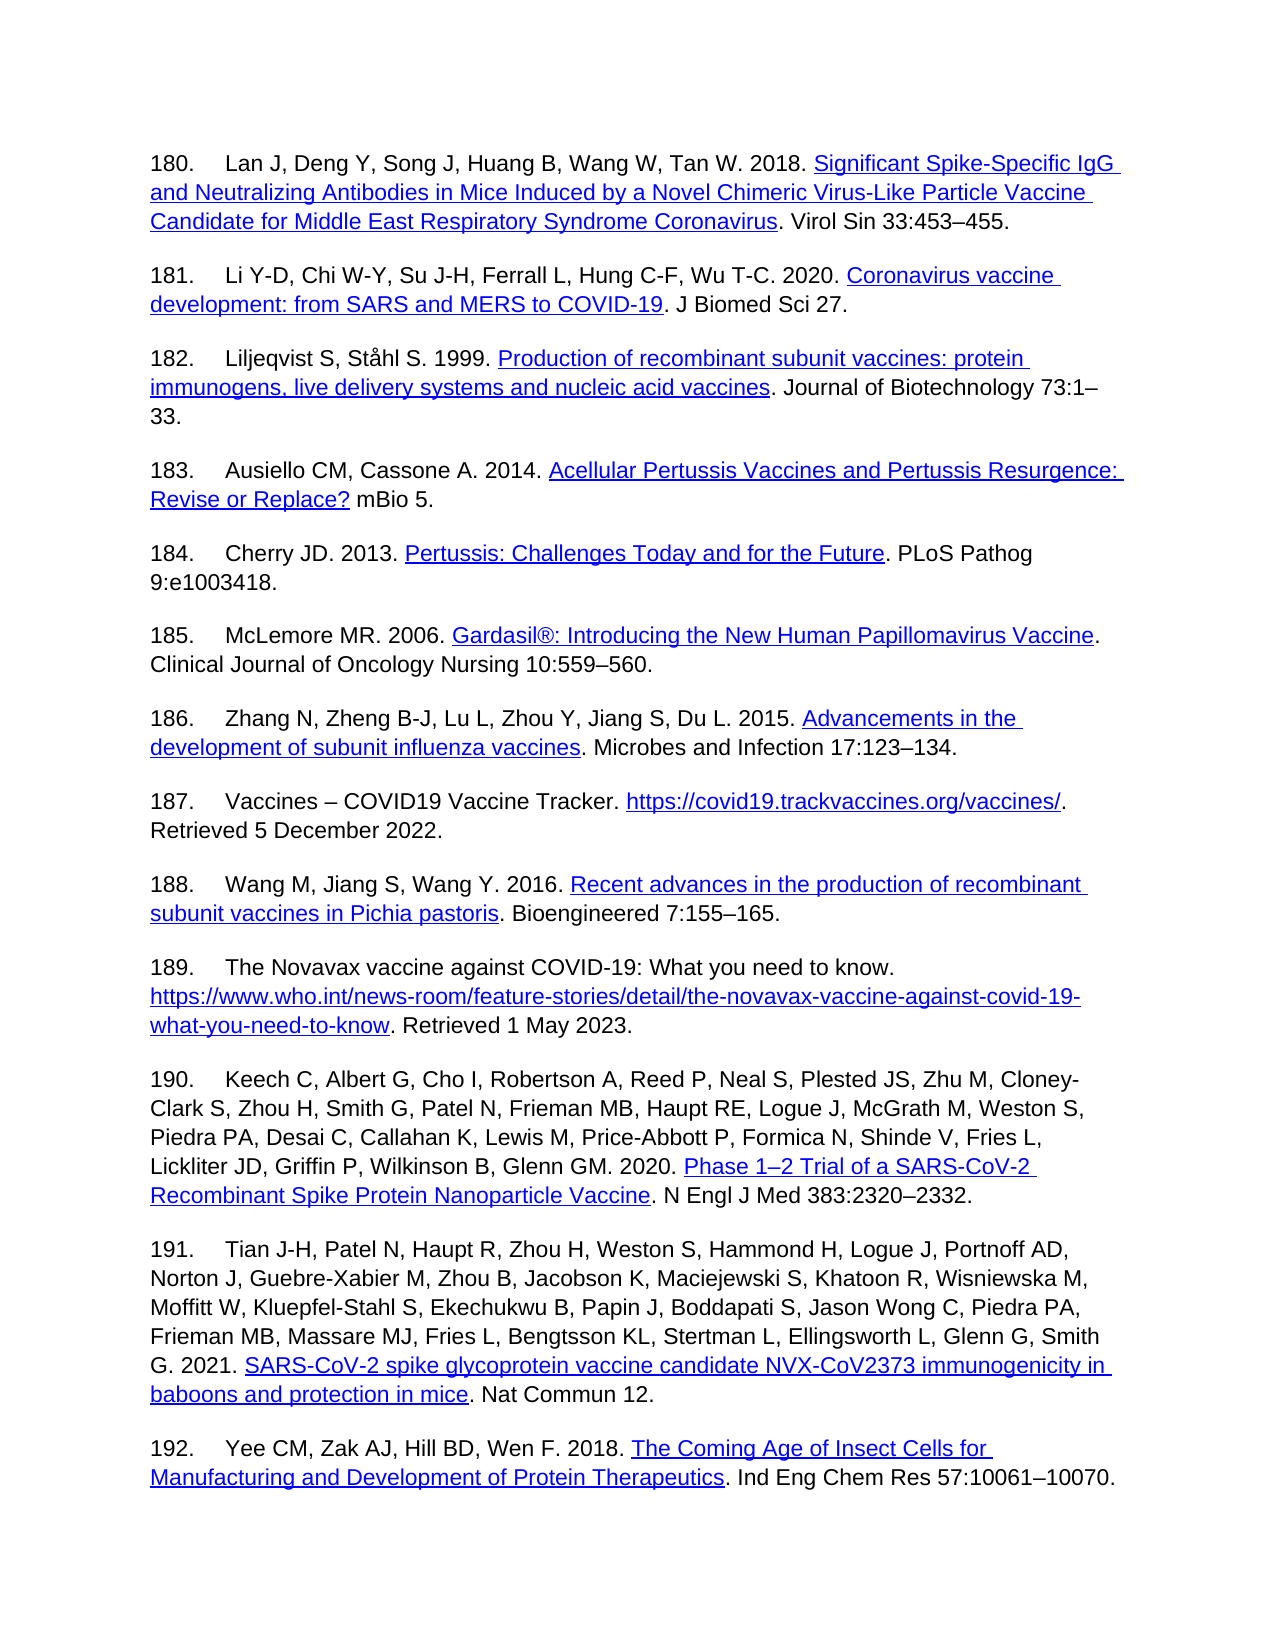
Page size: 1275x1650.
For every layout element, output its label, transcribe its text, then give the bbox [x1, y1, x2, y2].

text 189. The Novavax vaccine against COVID-19: What you need to know. https://www.who.int/news-room/feature-stories/detail/the-novavax-vaccine-against-covid-19-what-you-need-to-know. Retrieved 1 May 2023. [150, 954, 1125, 1038]
text 184. Cherry JD. 2013. Pertussis: Challenges Today and for the Future. PLoS Pathog 9:e1003418. [150, 539, 1125, 595]
text 181. Li Y-D, Chi W-Y, Su J-H, Ferrall L, Hung C-F, Wu T-C. 2020. Coronavirus vaccine development: from SARS and MERS to COVID-19. J Biomed Sci 27. [150, 262, 1125, 317]
text 185. McLemore MR. 2006. Gardasil®: Introducing the New Human Papillomavirus Vaccine. Clinical Journal of Oncology Nursing 10:559–560. [150, 622, 1125, 678]
text 192. Yee CM, Zak AJ, Hill BD, Wen F. 2018. The Coming Age of Insect Cells for Manufacturing and Development of Protein Therapeutics. Ind Eng Chem Res 57:10061–10070. [150, 1434, 1125, 1490]
text 186. Zhang N, Zheng B-J, Lu L, Zhou Y, Jiang S, Du L. 2015. Advancements in the development of subunit influenza vaccines. Microbes and Infection 17:123–134. [150, 705, 1125, 761]
text 187. Vaccines – COVID19 Vaccine Tracker. https://covid19.trackvaccines.org/vaccines/. Retrieved 5 December 2022. [150, 788, 1125, 844]
text 182. Liljeqvist S, Ståhl S. 1999. Production of recombinant subunit vaccines: protein immunogens, live delivery systems and nucleic acid vaccines. Journal of Biotechnology 73:1–33. [150, 345, 1125, 429]
text 190. Keech C, Albert G, Cho I, Robertson A, Reed P, Neal S, Plested JS, Zhu M, Cloney-Clark S, Zhou H, Smith G, Patel N, Frieman MB, Haupt RE, Logue J, McGrath M, Weston S, Piedra PA, Desai C, Callahan K, Lewis M, Price-Abbott P, Formica N, Shinde V, Fries L, Lickliter JD, Griffin P, Wilkinson B, Glenn GM. 2020. Phase 1–2 Trial of a SARS-CoV-2 Recombinant Spike Protein Nanoparticle Vaccine. N Engl J Med 383:2320–2332. [150, 1066, 1125, 1208]
text 191. Tian J-H, Patel N, Haupt R, Zhou H, Weston S, Hammond H, Logue J, Portnoff AD, Norton J, Guebre-Xabier M, Zhou B, Jacobson K, Maciejewski S, Khatoon R, Wisniewska M, Moffitt W, Kluepfel-Stahl S, Ekechukwu B, Papin J, Boddapati S, Jason Wong C, Piedra PA, Frieman MB, Massare MJ, Fries L, Bengtsson KL, Stertman L, Ellingsworth L, Glenn G, Smith G. 2021. SARS-CoV-2 spike glycoprotein vaccine candidate NVX-CoV2373 immunogenicity in baboons and protection in mice. Nat Commun 12. [150, 1236, 1125, 1407]
text 180. Lan J, Deng Y, Song J, Huang B, Wang W, Tan W. 2018. Significant Spike-Specific IgG and Neutralizing Antibodies in Mice Induced by a Novel Chimeric Virus-Like Particle Vaccine Candidate for Middle East Respiratory Syndrome Coronavirus. Virol Sin 33:453–455. [150, 150, 1125, 234]
text 183. Ausiello CM, Cassone A. 2014. Acellular Pertussis Vaccines and Pertussis Resurgence: Revise or Replace? mBio 5. [150, 457, 1125, 512]
text 188. Wang M, Jiang S, Wang Y. 2016. Recent advances in the production of recombinant subunit vaccines in Pichia pastoris. Bioengineered 7:155–165. [150, 871, 1125, 927]
